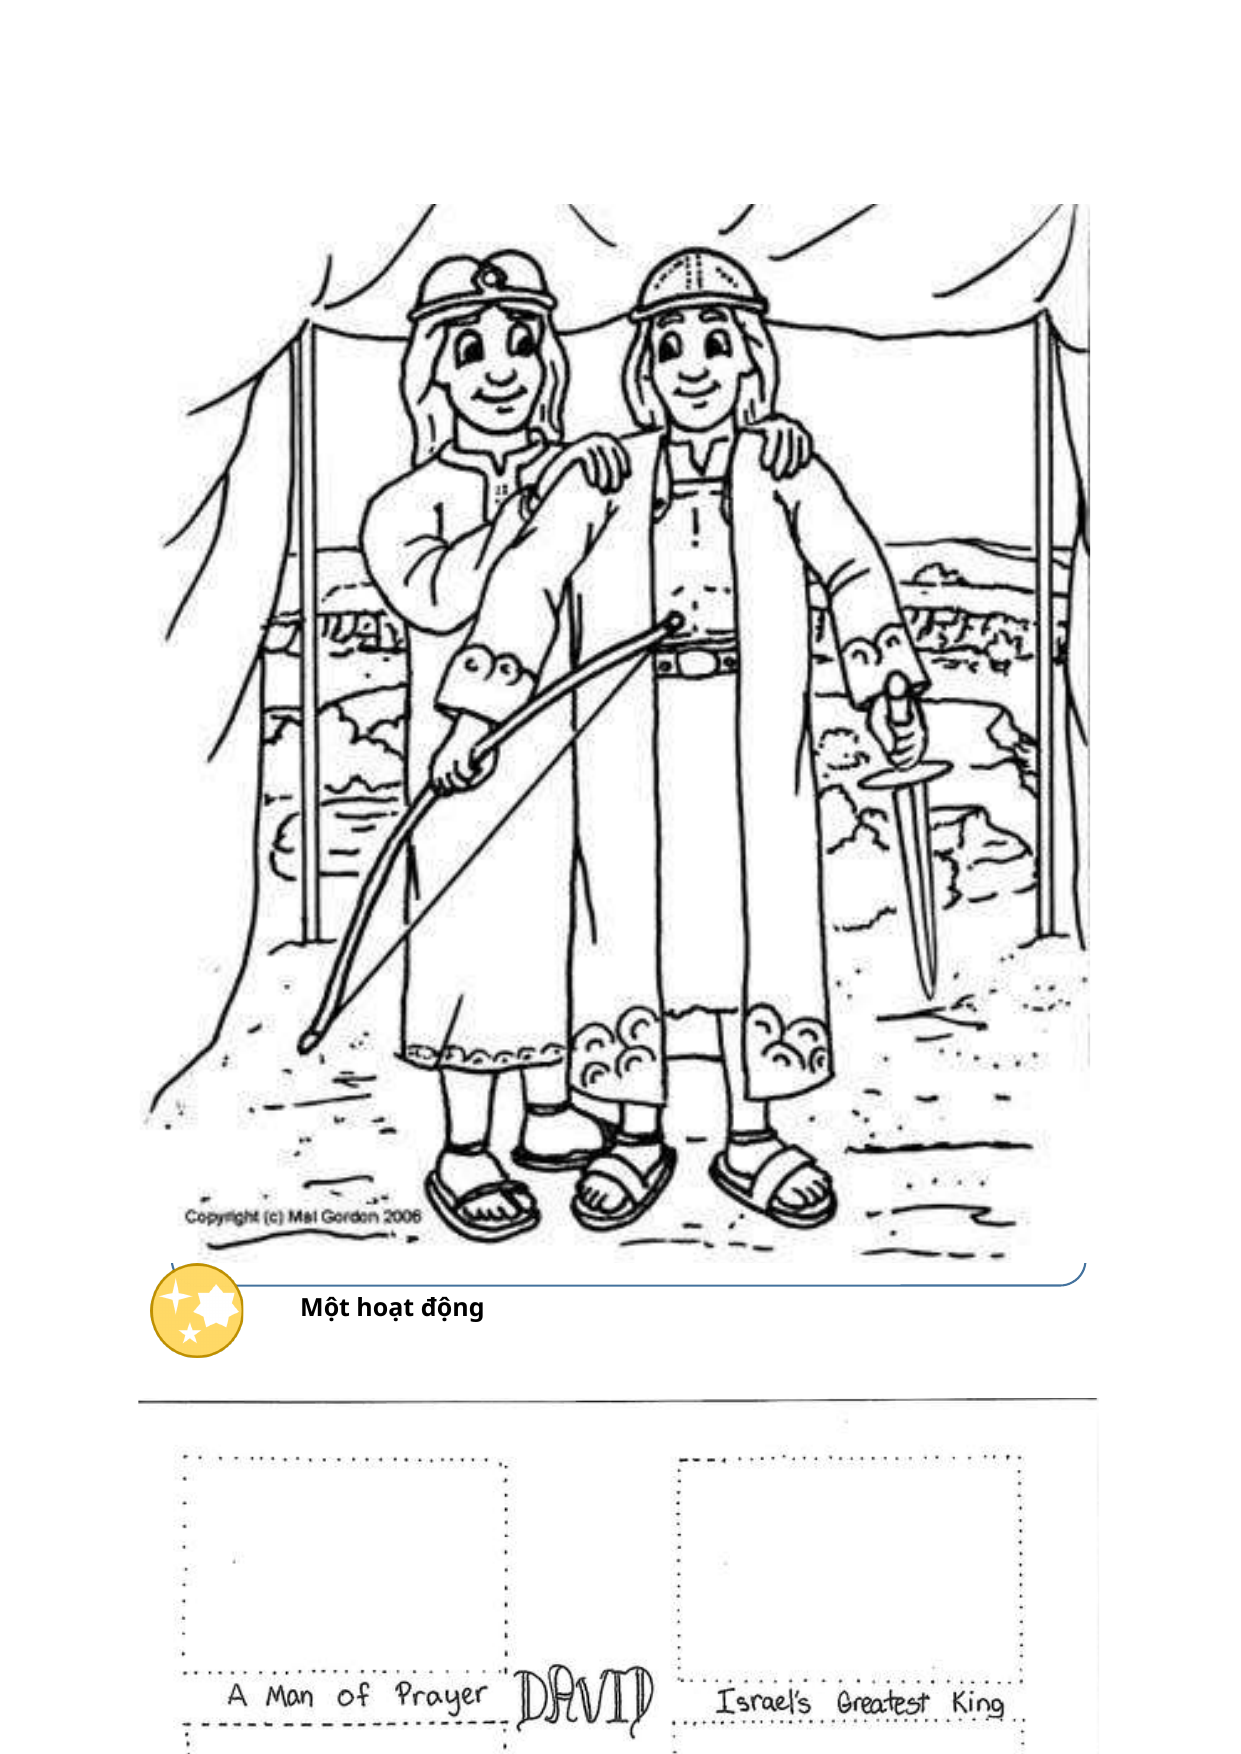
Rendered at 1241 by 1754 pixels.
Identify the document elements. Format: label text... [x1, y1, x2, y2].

picture [139, 204, 1091, 1358]
picture [138, 1398, 1100, 1754]
text Một hoạt động [244, 1290, 1090, 1324]
